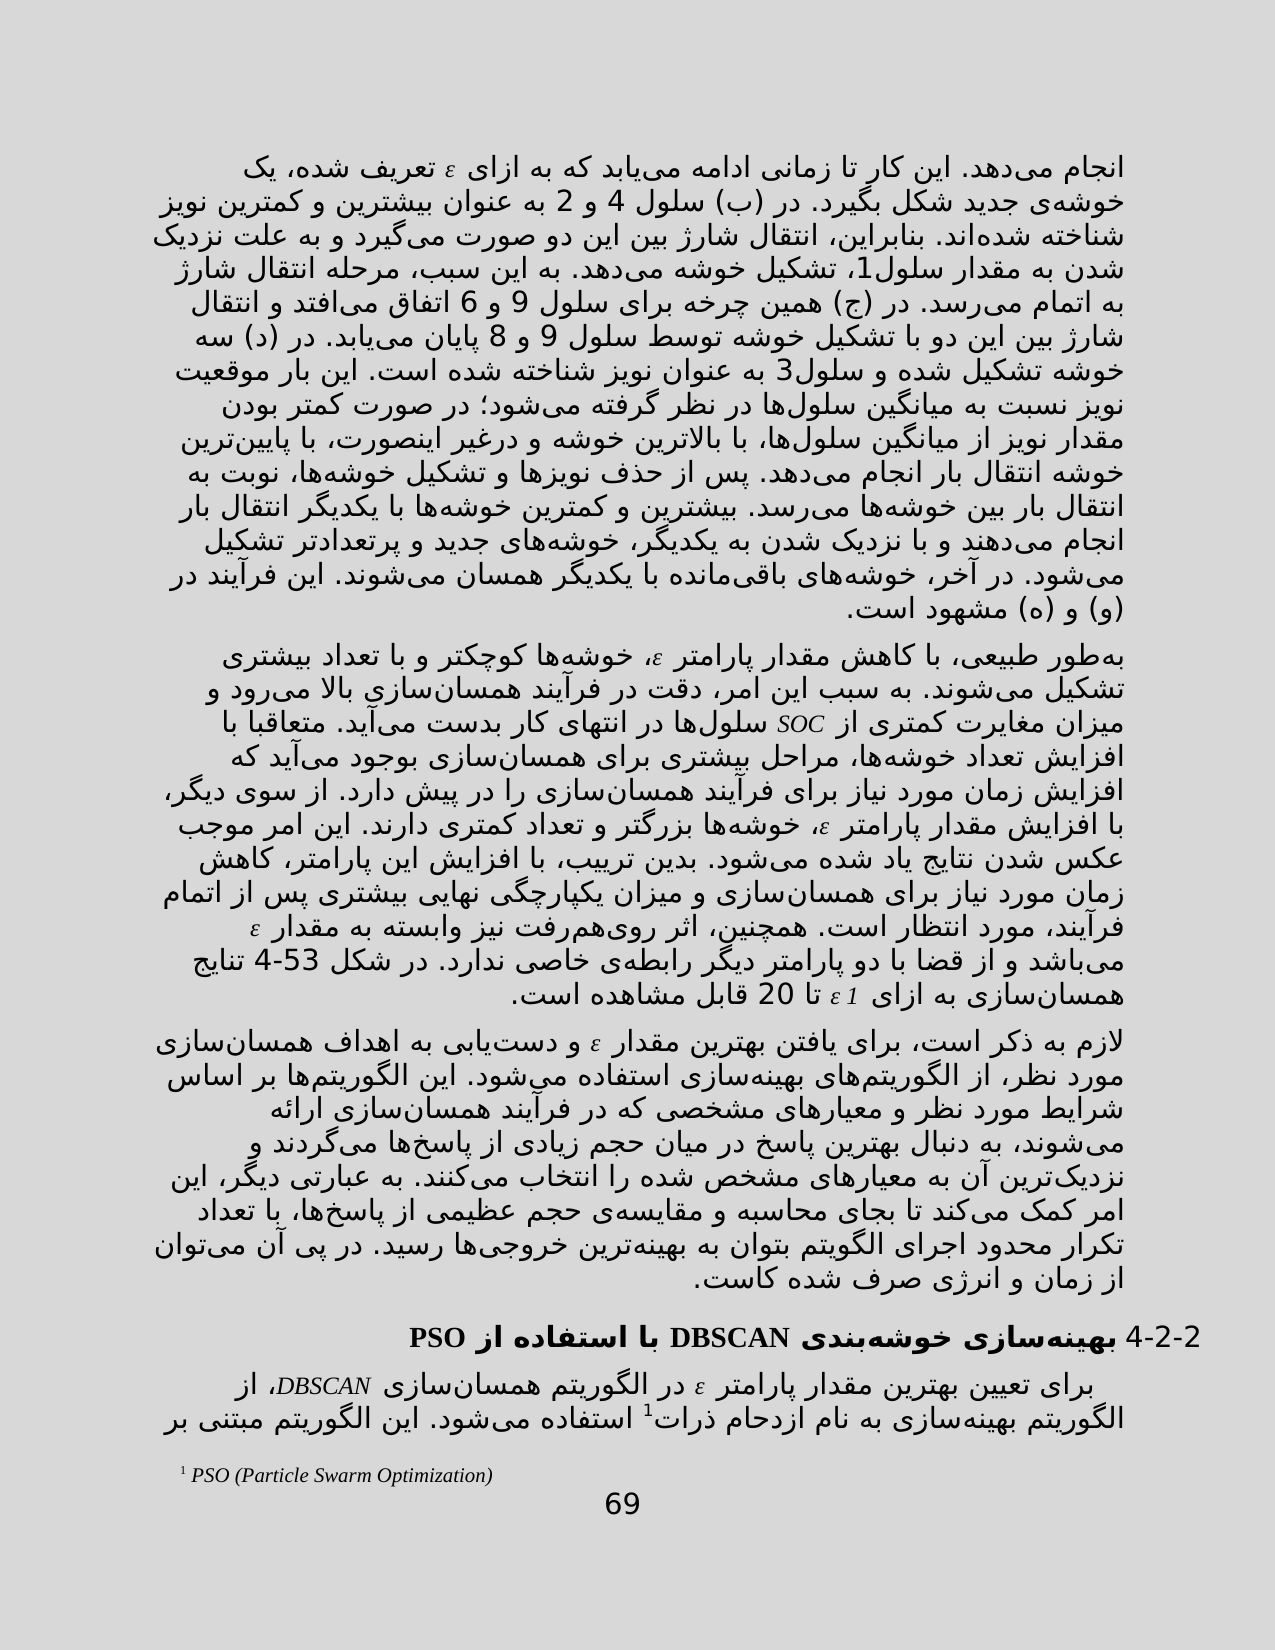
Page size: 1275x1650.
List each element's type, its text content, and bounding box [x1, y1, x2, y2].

subtitle بهینه‌سازی خوشه‌بندی DBSCAN با استفاده از PSO [150, 1321, 1125, 1355]
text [150, 150, 1125, 625]
text لازم به ذکر است، برای یافتن بهترین مقدار ε و دست‌یابی به اهداف همسان‌سازی مورد نظر، از الگوریتم‌های بهینه‌سازی استفاده می‌شود. این الگوریتم‌ها بر اساس شرایط مورد نظر و معیارهای مشخصی که در فرآیند همسان‌سازی ارائه می‌شوند، به دنبال بهترین پاسخ در میان حجم زیادی از پاسخ‌ها می‌گردند و نزدیک‌ترین آن به معیارهای مشخص شده را انتخاب می‌کنند. به عبارتی دیگر، این امر کمک می‌کند تا بجای محاسبه و مقایسه‌ی حجم عظیمی از پاسخ‌ها، با تعداد تکرار محدود اجرای الگویتم بتوان به بهینه‌ترین خروجی‌ها رسید. در پی آن می‌توان از زمان و انرژی صرف شده کاست. [150, 1024, 1125, 1296]
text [150, 1367, 1125, 1435]
